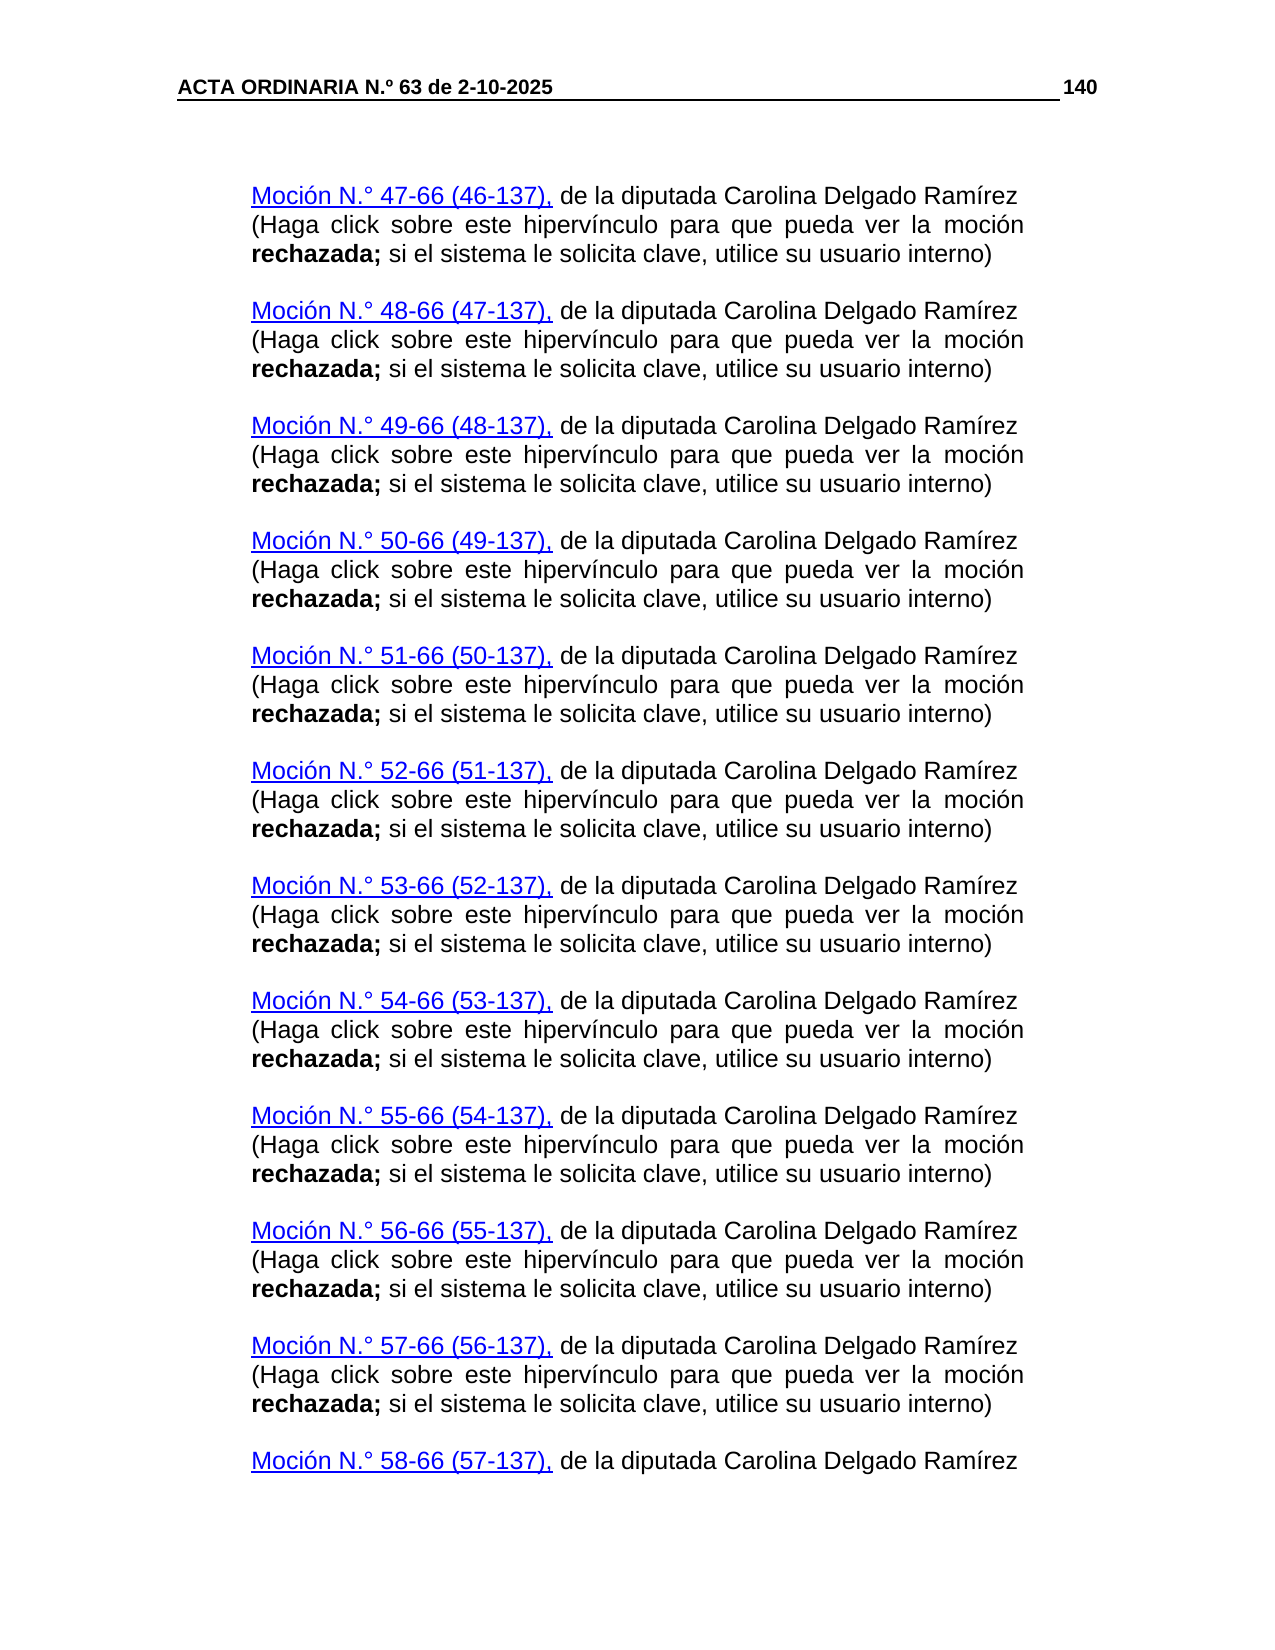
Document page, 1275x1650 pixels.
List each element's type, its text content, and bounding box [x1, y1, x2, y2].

text (Haga click sobre este hipervínculo para que pueda ver la moción rechazada; si el sistema le solicita clave, utilice su usuario interno) [251, 1245, 1024, 1303]
text Moción N.° 52-66 (51-137), de la diputada Carolina Delgado Ramírez [251, 756, 1024, 785]
text (Haga click sobre este hipervínculo para que pueda ver la moción rechazada; si el sistema le solicita clave, utilice su usuario interno) [251, 325, 1024, 383]
text Moción N.° 55-66 (54-137), de la diputada Carolina Delgado Ramírez [251, 1101, 1024, 1130]
text (Haga click sobre este hipervínculo para que pueda ver la moción rechazada; si el sistema le solicita clave, utilice su usuario interno) [251, 900, 1024, 958]
text (Haga click sobre este hipervínculo para que pueda ver la moción rechazada; si el sistema le solicita clave, utilice su usuario interno) [251, 555, 1024, 613]
text Moción N.° 57-66 (56-137), de la diputada Carolina Delgado Ramírez [251, 1331, 1024, 1360]
text Moción N.° 54-66 (53-137), de la diputada Carolina Delgado Ramírez [251, 986, 1024, 1015]
text (Haga click sobre este hipervínculo para que pueda ver la moción rechazada; si el sistema le solicita clave, utilice su usuario interno) [251, 440, 1024, 498]
text Moción N.° 48-66 (47-137), de la diputada Carolina Delgado Ramírez [251, 296, 1024, 325]
text (Haga click sobre este hipervínculo para que pueda ver la moción rechazada; si el sistema le solicita clave, utilice su usuario interno) [251, 785, 1024, 843]
text Moción N.° 58-66 (57-137), de la diputada Carolina Delgado Ramírez [251, 1446, 1024, 1475]
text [251, 210, 1024, 268]
text Moción N.° 51-66 (50-137), de la diputada Carolina Delgado Ramírez [251, 641, 1024, 670]
text (Haga click sobre este hipervínculo para que pueda ver la moción rechazada; si el sistema le solicita clave, utilice su usuario interno) [251, 1130, 1024, 1188]
text Moción N.° 49-66 (48-137), de la diputada Carolina Delgado Ramírez [251, 411, 1024, 440]
text Moción N.° 50-66 (49-137), de la diputada Carolina Delgado Ramírez [251, 526, 1024, 555]
text Moción N.° 56-66 (55-137), de la diputada Carolina Delgado Ramírez [251, 1216, 1024, 1245]
text Moción N.° 53-66 (52-137), de la diputada Carolina Delgado Ramírez [251, 871, 1024, 900]
text (Haga click sobre este hipervínculo para que pueda ver la moción rechazada; si el sistema le solicita clave, utilice su usuario interno) [251, 1015, 1024, 1073]
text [251, 1360, 1024, 1418]
text Moción N.° 47-66 (46-137), de la diputada Carolina Delgado Ramírez [251, 181, 1024, 210]
text (Haga click sobre este hipervínculo para que pueda ver la moción rechazada; si el sistema le solicita clave, utilice su usuario interno) [251, 670, 1024, 728]
